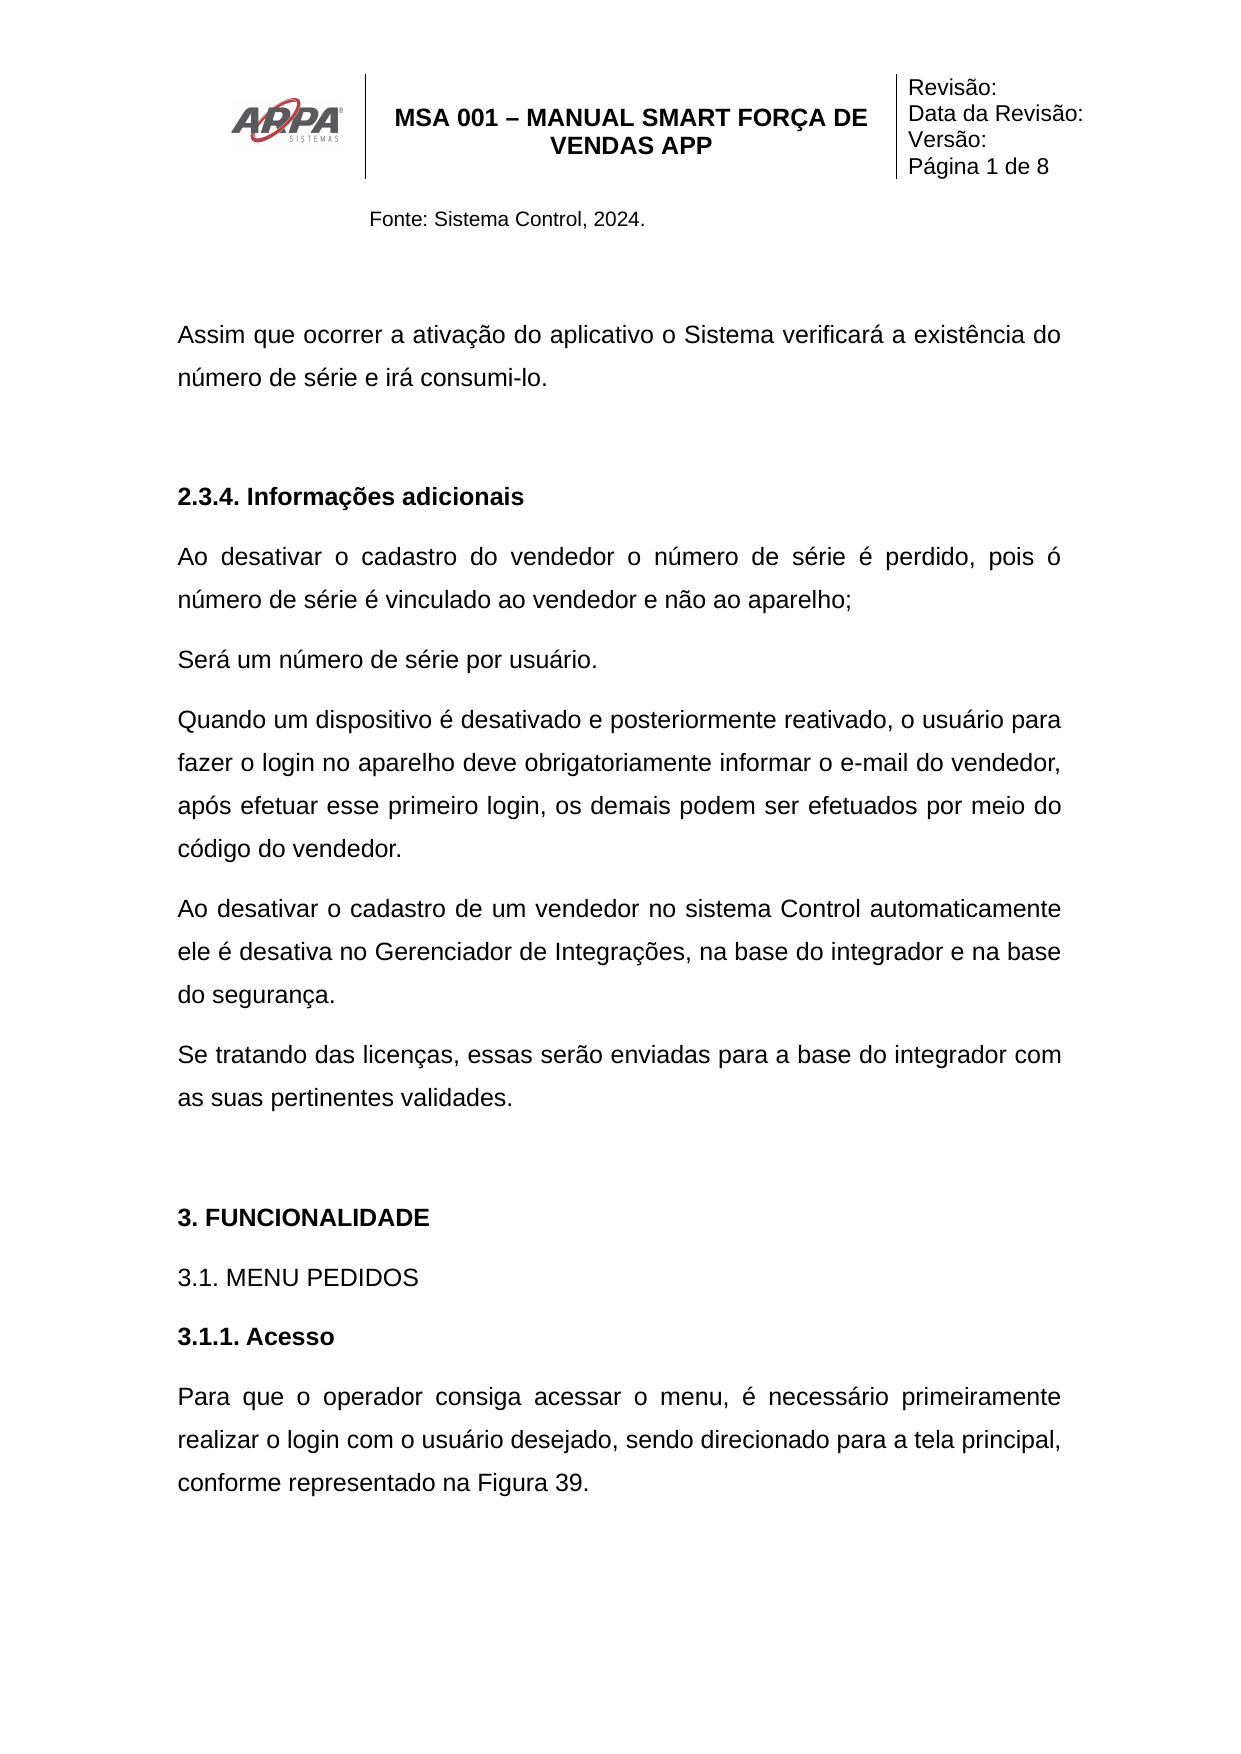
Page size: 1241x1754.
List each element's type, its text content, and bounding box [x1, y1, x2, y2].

picture [231, 98, 343, 147]
text 2.3.4. Informações adicionais [177, 482, 1063, 511]
text Quando um dispositivo é desativado e posteriormente reativado, o usuário para fazer o login no aparelho deve obrigatoriamente informar o e-mail do vendedor, após efetuar esse primeiro login, os demais podem ser efetuados por meio do código do vendedor. [177, 705, 1063, 863]
text Ao desativar o cadastro de um vendedor no sistema Control automaticamente ele é desativa no Gerenciador de Integrações, na base do integrador e na base do segurança. [177, 894, 1063, 1009]
text Assim que ocorrer a ativação do aplicativo o Sistema verificará a existência do número de série e irá consumi-lo. [177, 319, 1063, 391]
text Será um número de série por usuário. [177, 645, 1063, 674]
text 3. FUNCIONALIDADE [177, 1203, 1063, 1231]
text 3.1.1. Acesso [177, 1322, 1063, 1351]
text Ao desativar o cadastro do vendedor o número de série é perdido, pois ó número de série é vinculado ao vendedor e não ao aparelho; [177, 542, 1063, 614]
text 3.1. MENU PEDIDOS [177, 1262, 1063, 1291]
text Se tratando das licenças, essas serão enviadas para a base do integrador com as suas pertinentes validades. [177, 1040, 1063, 1112]
text Fonte: Sistema Control, 2024. [369, 207, 1063, 231]
text Para que o operador consiga acessar o menu, é necessário primeiramente realizar o login com o usuário desejado, sendo direcionado para a tela principal, conforme representado na Figura 39. [177, 1382, 1063, 1497]
